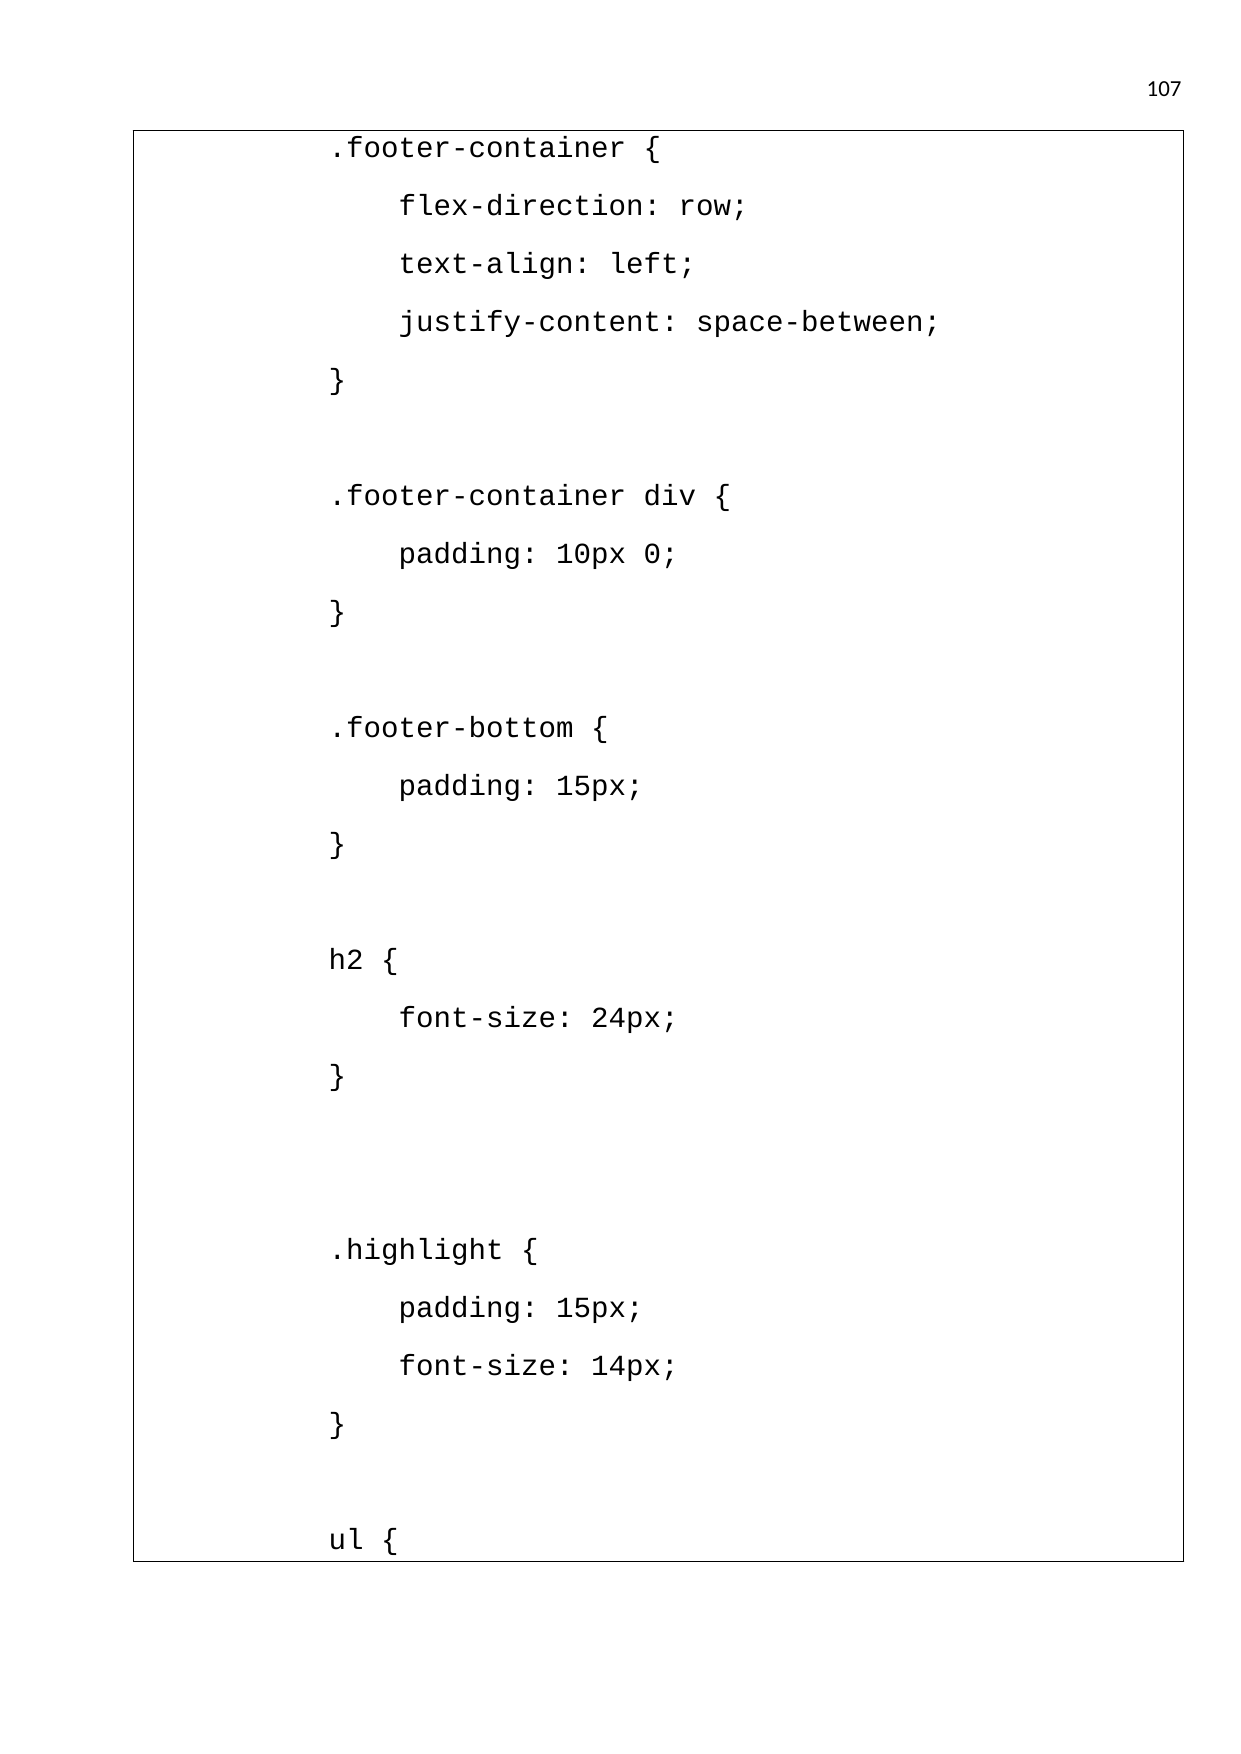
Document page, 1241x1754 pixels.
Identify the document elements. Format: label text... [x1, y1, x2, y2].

text } [134, 594, 1183, 630]
text padding: 15px; [134, 768, 1183, 804]
text justify-content: space-between; [134, 304, 1183, 340]
text font-size: 14px; [134, 1348, 1183, 1384]
text } [134, 826, 1183, 862]
text .highlight { [134, 1232, 1183, 1268]
text text-align: left; [134, 246, 1183, 282]
text .footer-container { [134, 131, 1183, 166]
text h2 { [134, 942, 1183, 978]
text ul { [134, 1522, 1183, 1561]
text .footer-container div { [134, 478, 1183, 514]
text } [134, 1406, 1183, 1442]
text flex-direction: row; [134, 188, 1183, 224]
text padding: 10px 0; [134, 536, 1183, 572]
text } [134, 362, 1183, 398]
text } [134, 1058, 1183, 1094]
text padding: 15px; [134, 1290, 1183, 1326]
text font-size: 24px; [134, 1000, 1183, 1036]
text .footer-bottom { [134, 710, 1183, 746]
